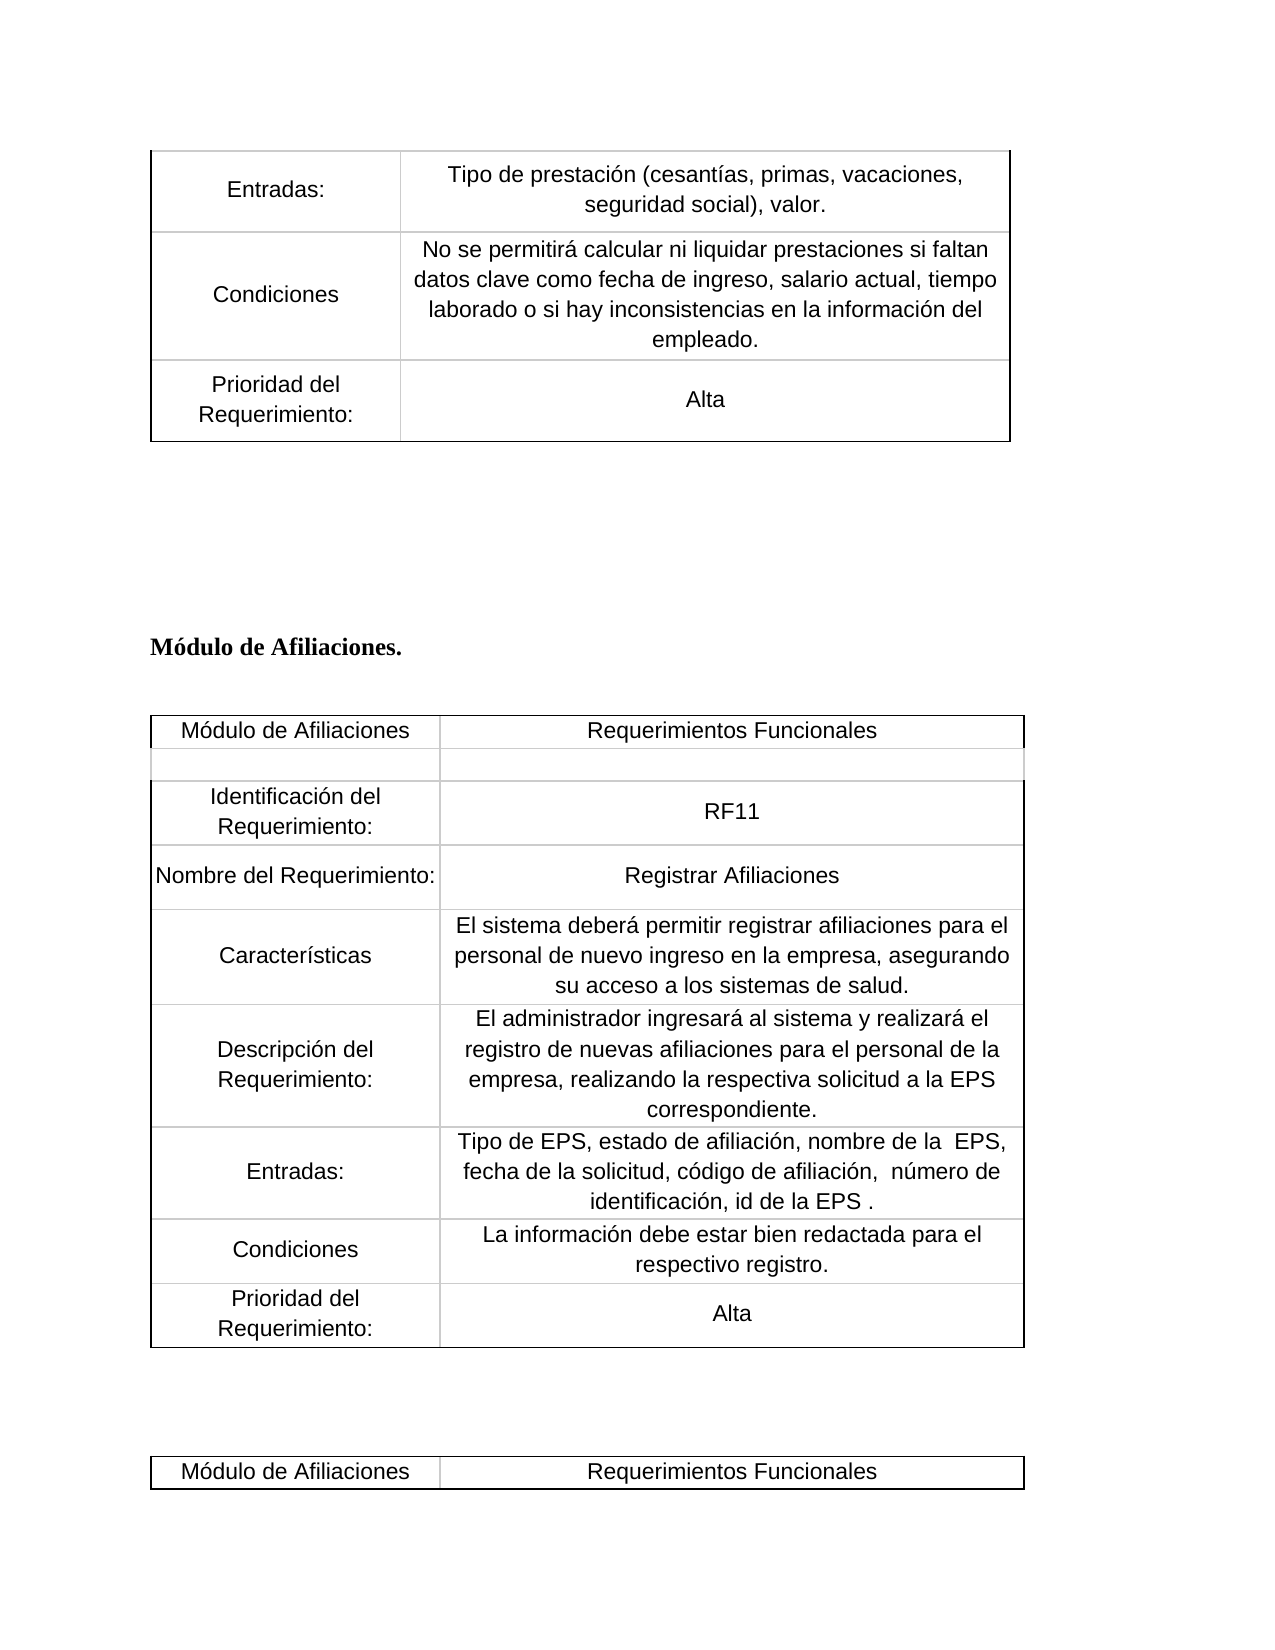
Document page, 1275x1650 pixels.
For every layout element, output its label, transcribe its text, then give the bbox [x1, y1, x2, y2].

text Módulo de Afiliaciones. [150, 632, 1125, 661]
